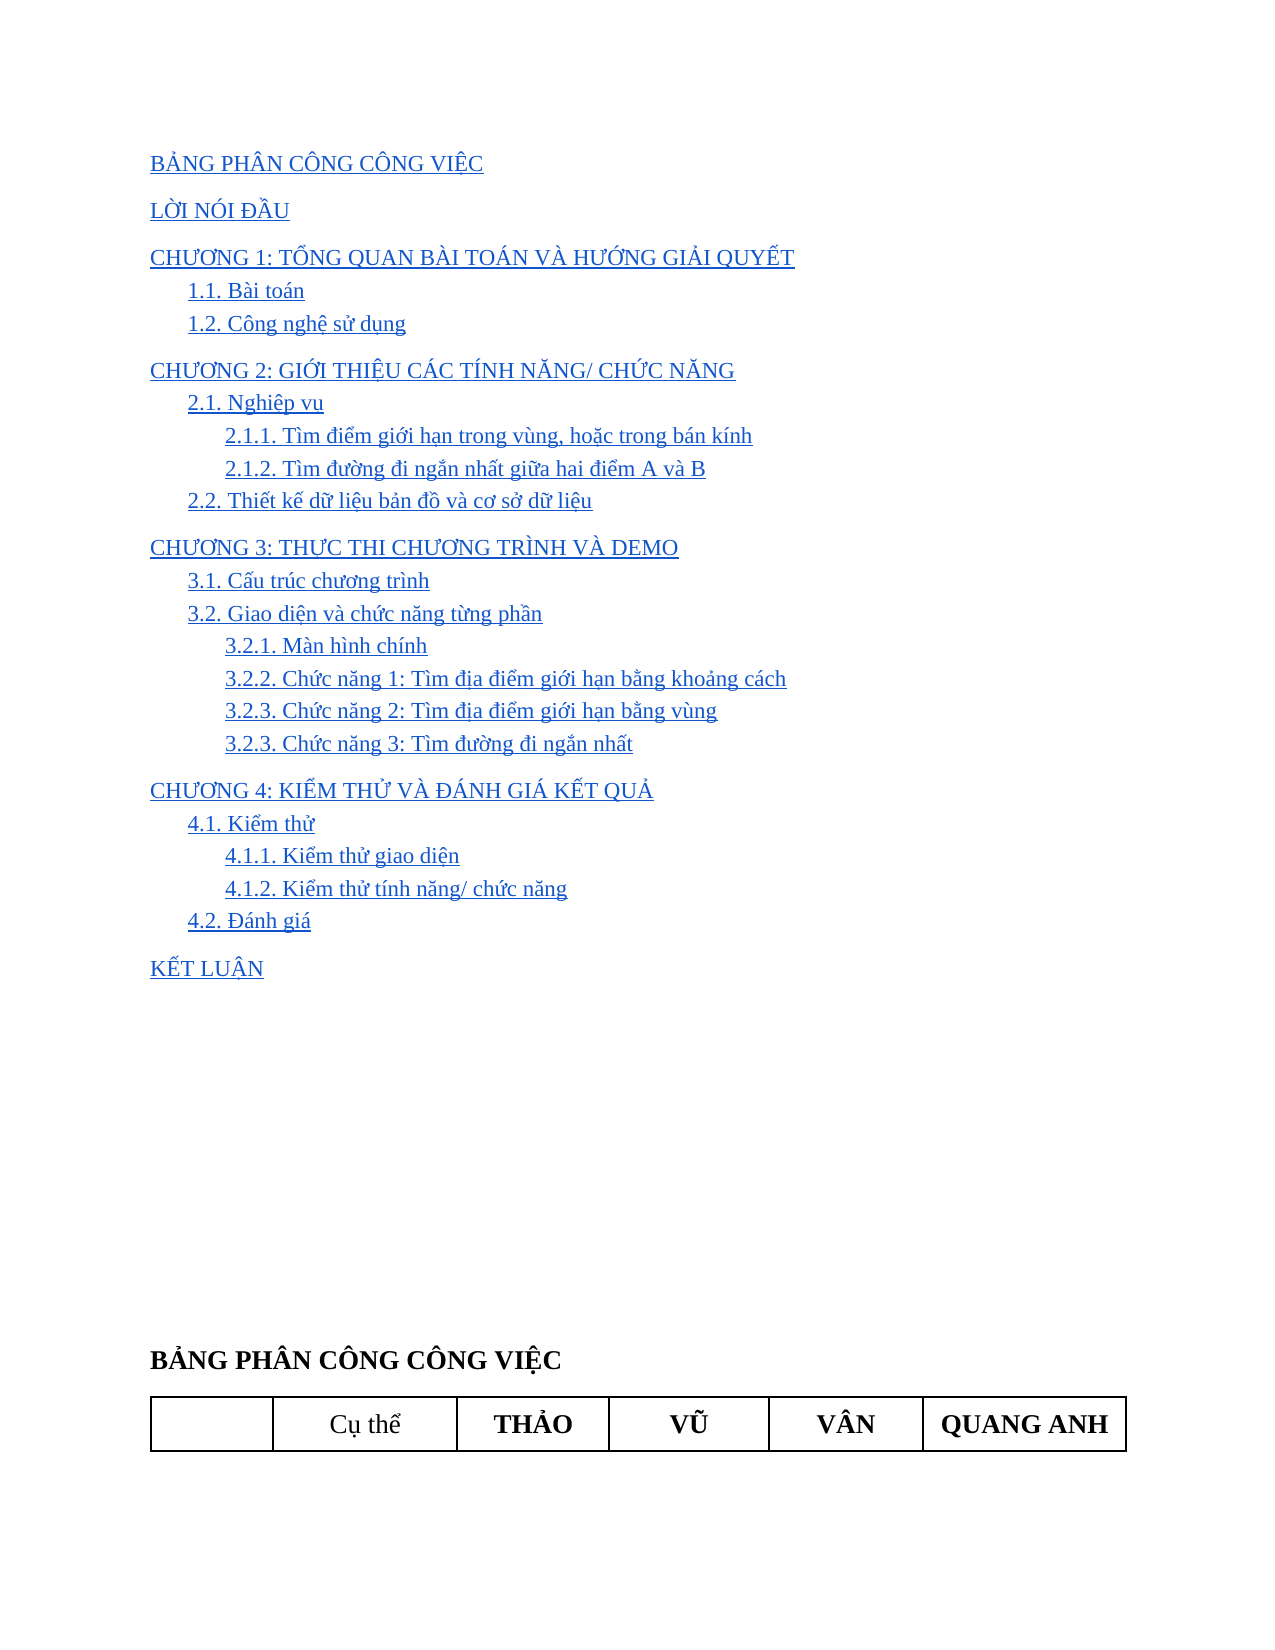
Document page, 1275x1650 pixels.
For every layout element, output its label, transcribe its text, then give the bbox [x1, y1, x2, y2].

table_header [152, 1398, 272, 1449]
table_header THẢO [458, 1398, 608, 1449]
table_header VŨ [610, 1398, 768, 1449]
table_header VÂN [770, 1398, 922, 1449]
subtitle BẢNG PHÂN CÔNG CÔNG VIỆC [150, 1344, 1125, 1375]
table_header Cụ thể [274, 1398, 456, 1449]
table_header QUANG ANH [924, 1398, 1125, 1449]
